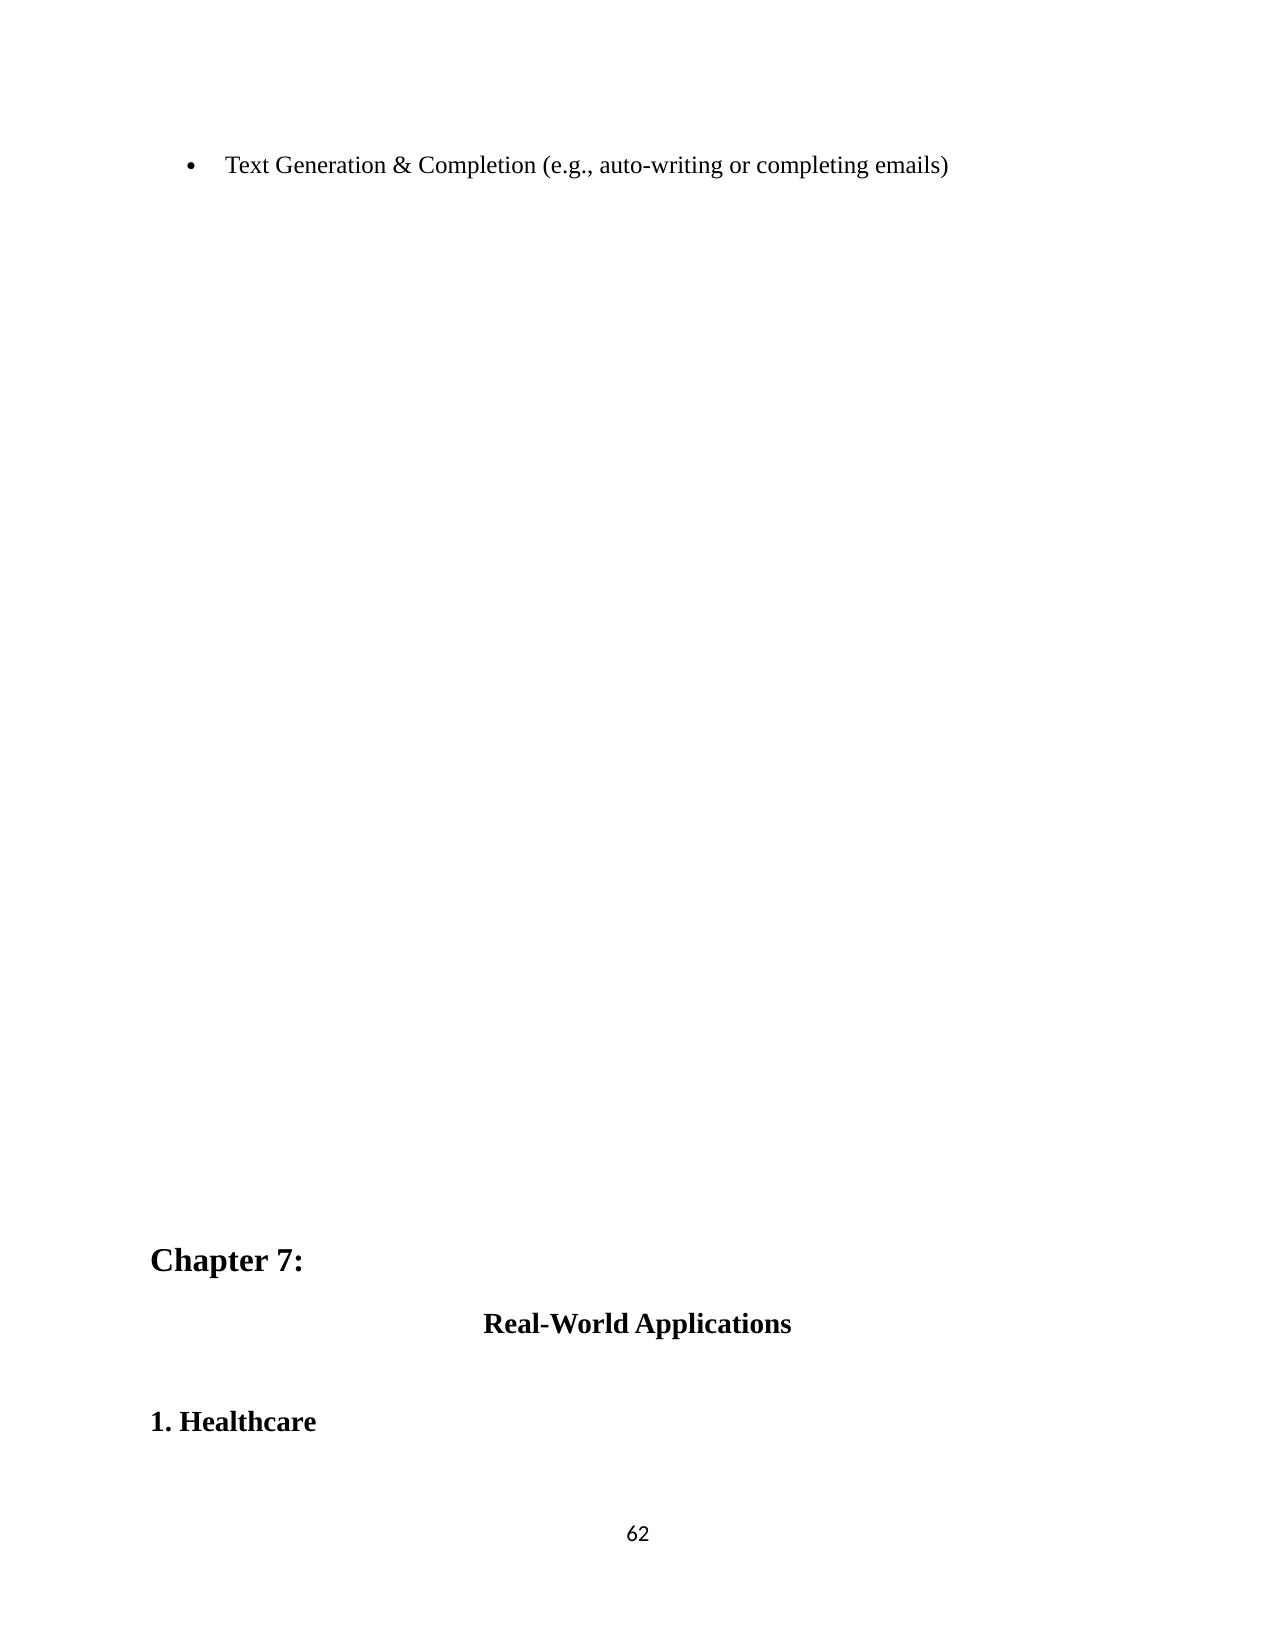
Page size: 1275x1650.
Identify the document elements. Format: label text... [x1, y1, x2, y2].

subtitle 1. Healthcare [150, 1404, 1125, 1437]
subtitle Real-World Applications [150, 1306, 1125, 1340]
list Text Generation & Completion (e.g., auto-writing or completing emails) [187, 150, 1125, 179]
subtitle Chapter 7: [150, 1240, 1125, 1278]
